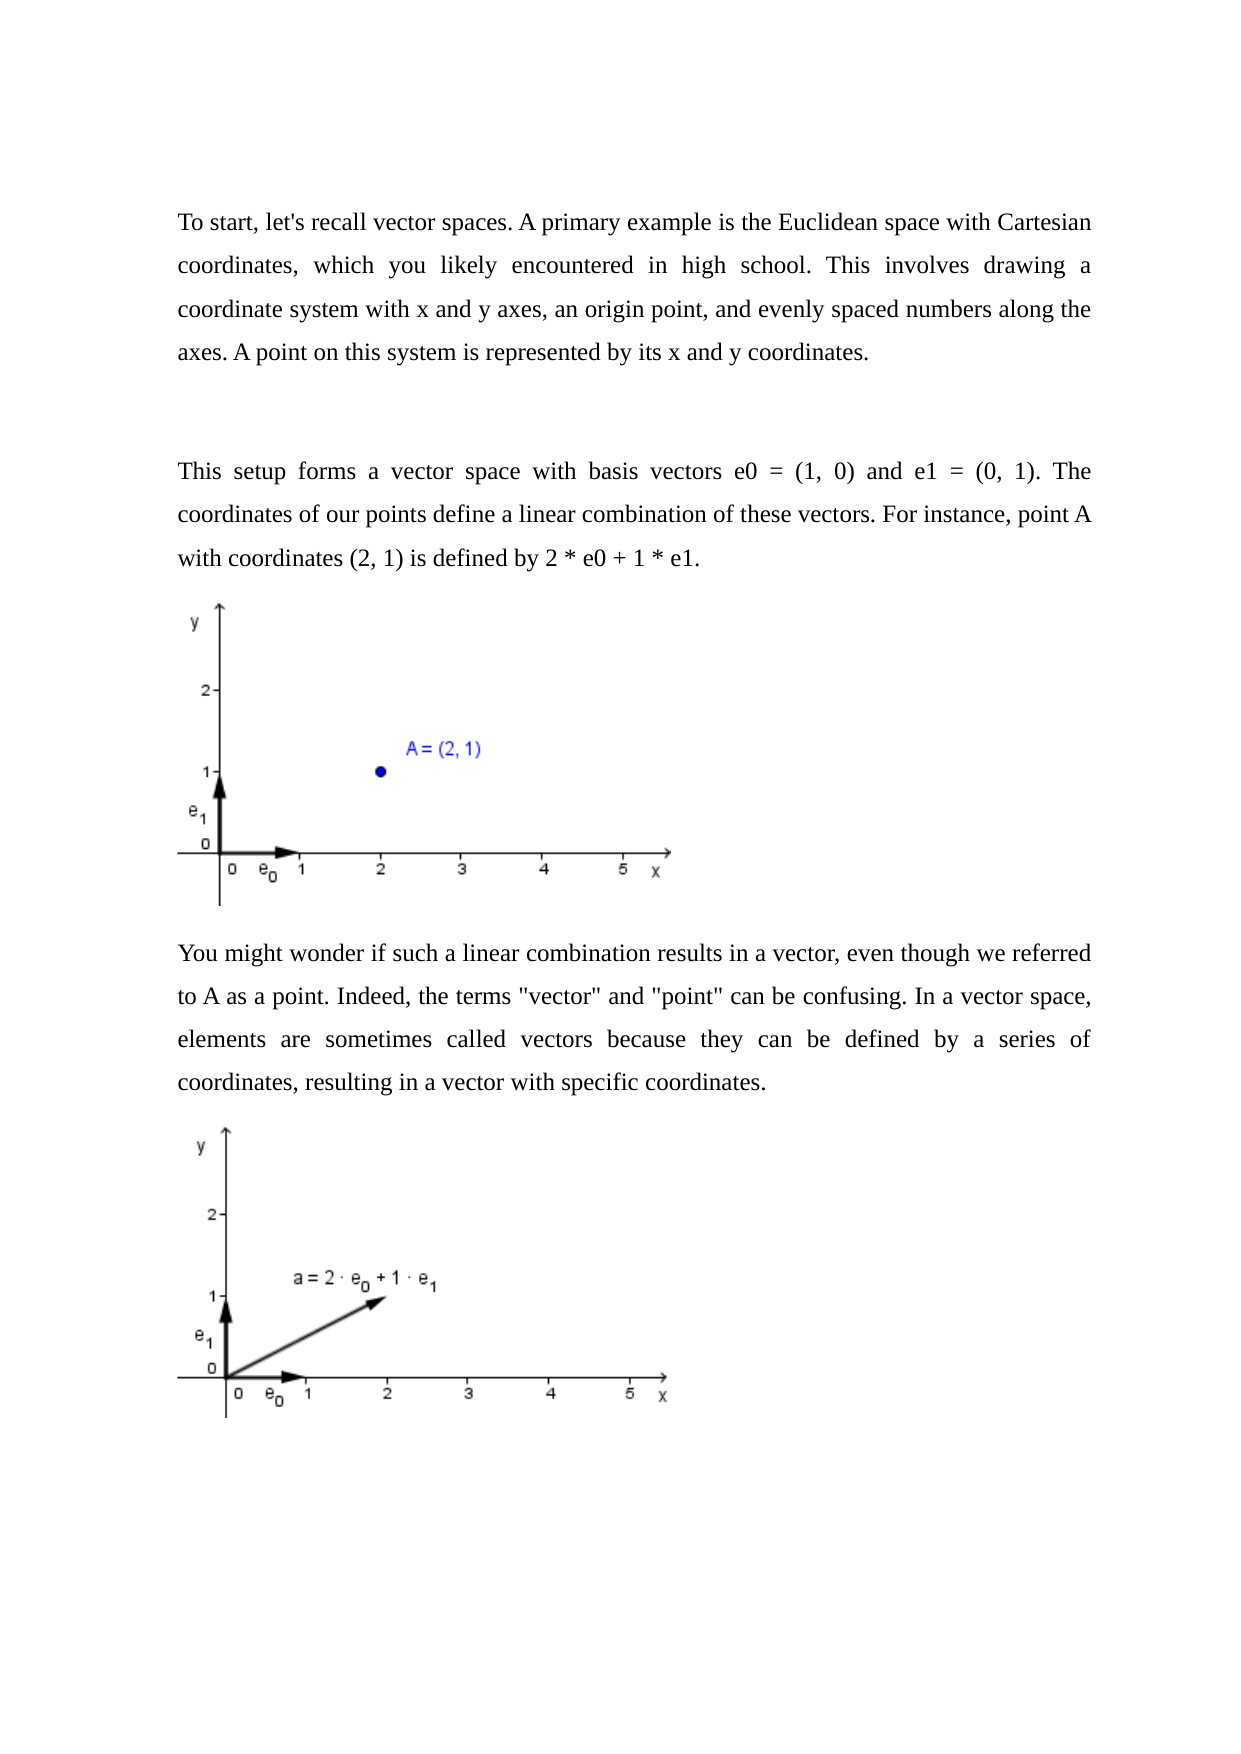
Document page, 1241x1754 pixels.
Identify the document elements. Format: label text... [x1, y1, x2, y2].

picture [177, 1127, 667, 1418]
text This setup forms a vector space with basis vectors e0 = (1, 0) and e1 = (0, 1). The coordinates of our points define a linear combination of these vectors. For instance, point A with coordinates (2, 1) is defined by 2 * e0 + 1 * e1. [177, 456, 1092, 571]
text You might wonder if such a linear combination results in a vector, even though we referred to A as a point. Indeed, the terms "vector" and "point" can be confusing. In a vector space, elements are sometimes called vectors because they can be defined by a series of coordinates, resulting in a vector with specific coordinates. [177, 938, 1092, 1096]
picture [177, 602, 671, 906]
text To start, let's recall vector spaces. A primary example is the Euclidean space with Cartesian coordinates, which you likely encountered in high school. This involves drawing a coordinate system with x and y axes, an origin point, and evenly spaced numbers along the axes. A point on this system is represented by its x and y coordinates. [177, 207, 1092, 366]
